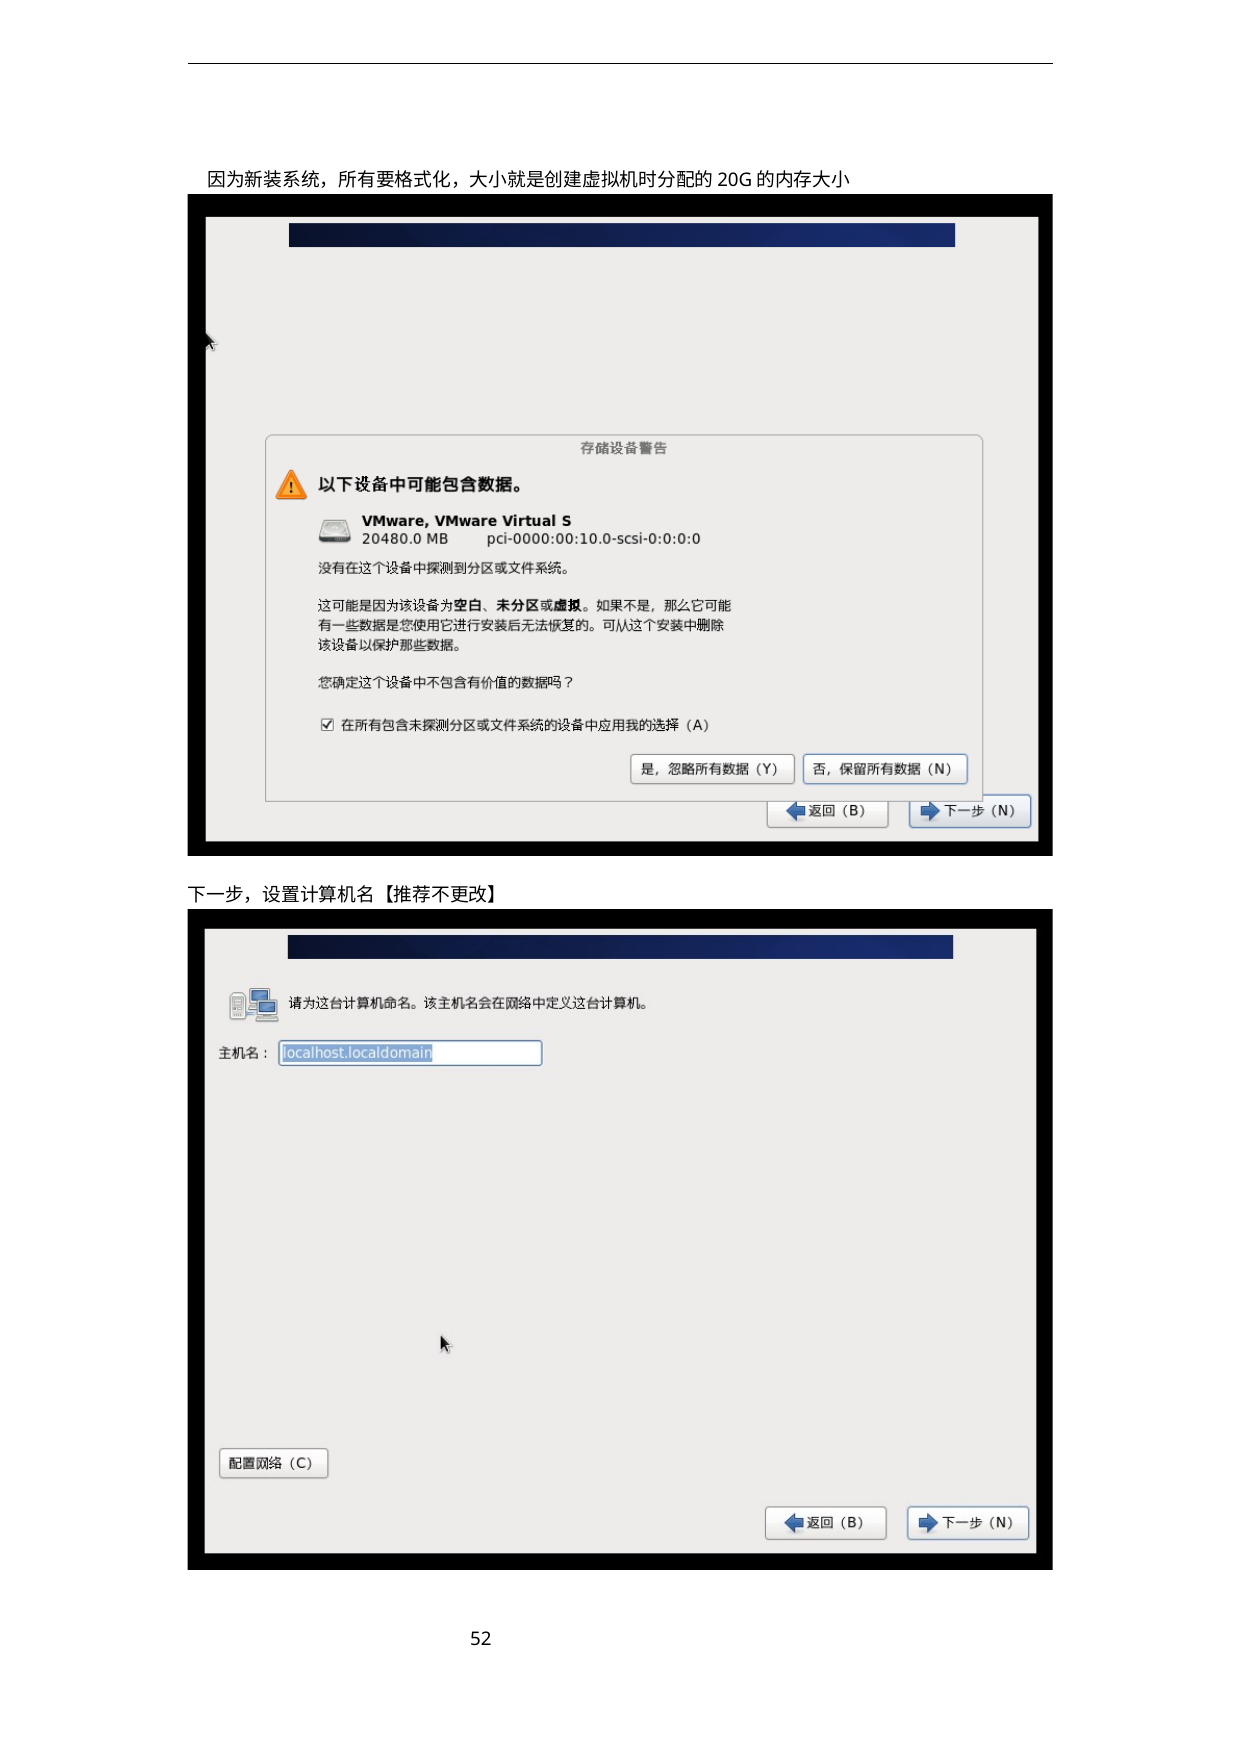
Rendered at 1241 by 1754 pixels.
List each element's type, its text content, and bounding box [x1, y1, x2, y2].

picture [187, 194, 1053, 856]
text 下一步，设置计算机名【推荐不更改】 [187, 877, 1053, 909]
picture [187, 909, 1053, 1570]
text 因为新装系统，所有要格式化，大小就是创建虚拟机时分配的20G的内存大小 [187, 162, 1053, 194]
